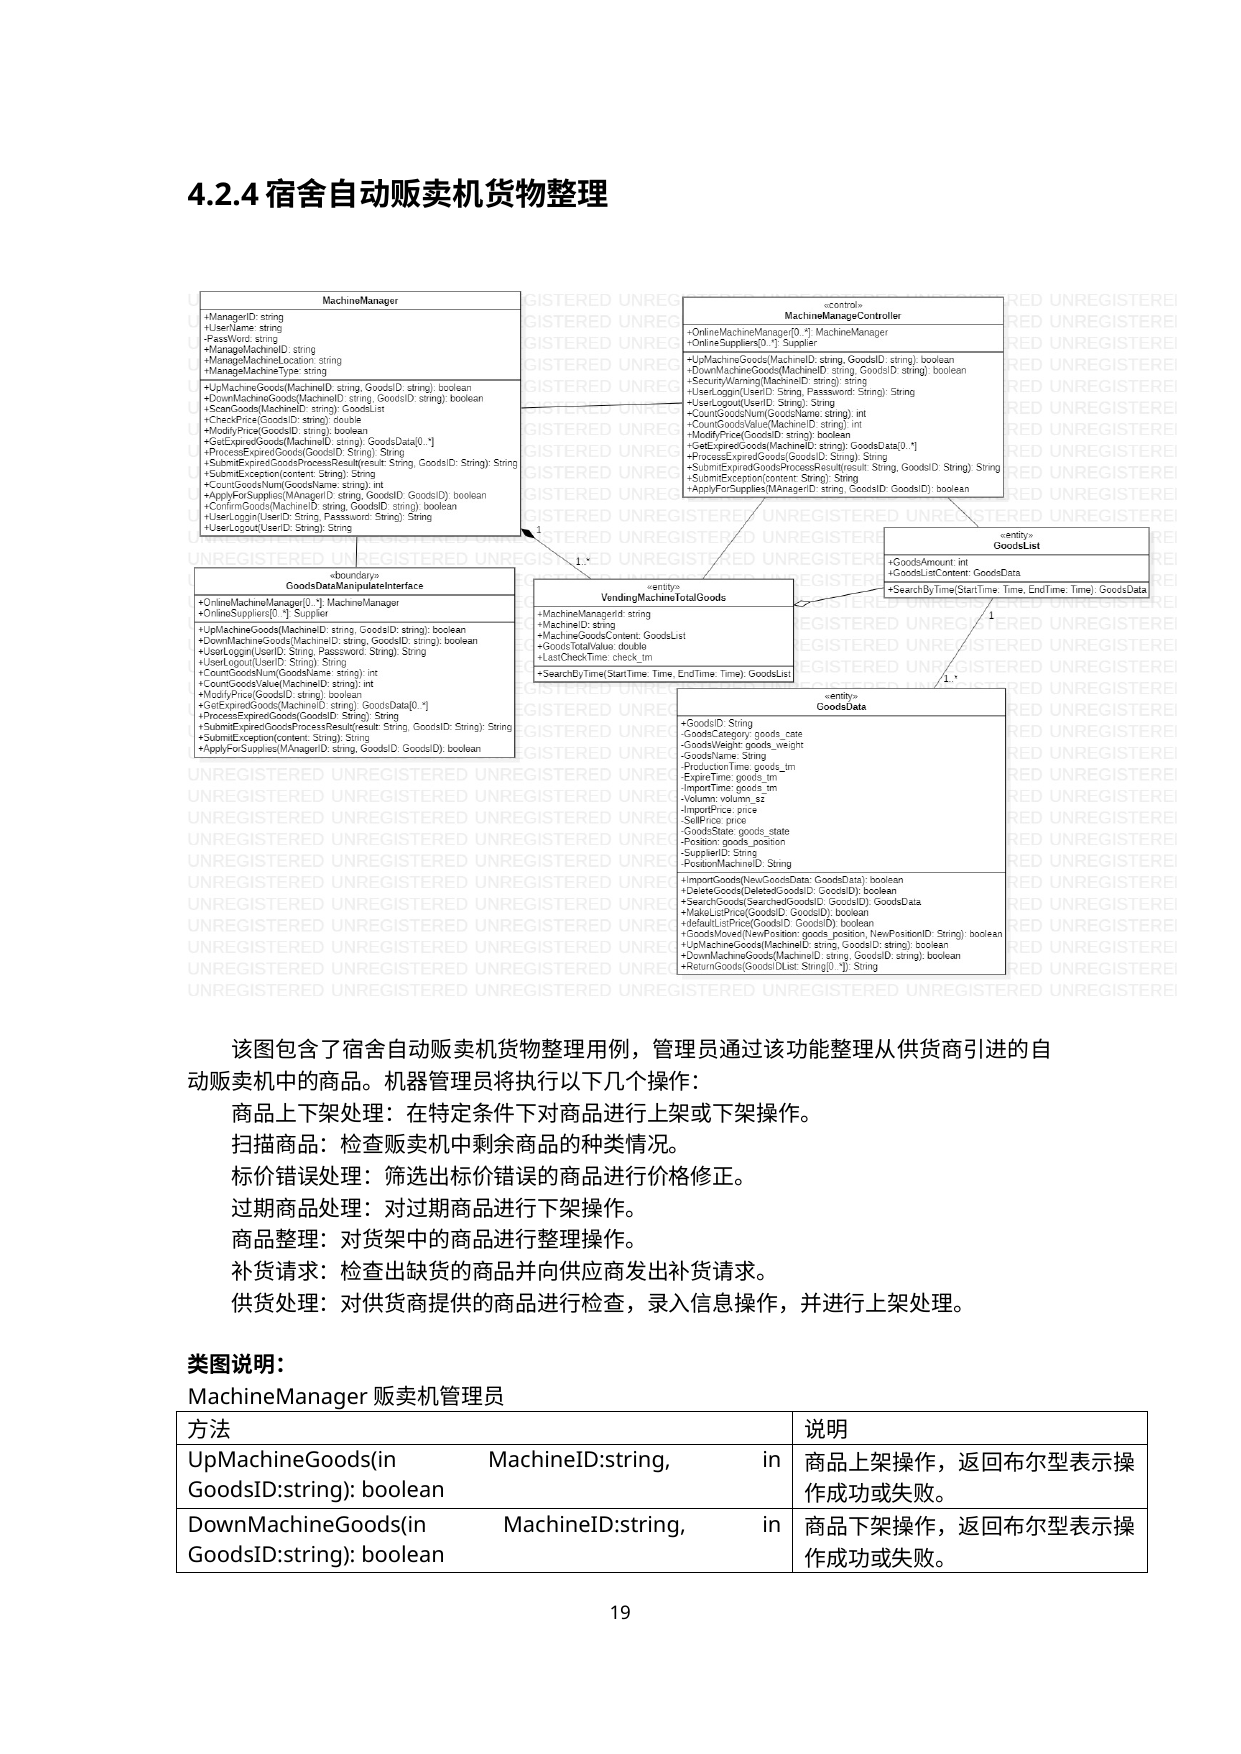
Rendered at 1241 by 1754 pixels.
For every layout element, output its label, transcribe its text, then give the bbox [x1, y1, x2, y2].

text 供货处理：对供货商提供的商品进行检查，录入信息操作，并进行上架处理。 [187, 1286, 1053, 1317]
text 标价错误处理：筛选出标价错误的商品进行价格修正。 [187, 1159, 1053, 1191]
table_cell 商品下架操作，返回布尔型表示操作成功或失败。 [793, 1509, 1147, 1572]
table_header 方法 [177, 1412, 792, 1443]
text 类图说明： [187, 1347, 1053, 1379]
table_cell UpMachineGoods(in MachineID:string, in GoodsID:string): boolean [177, 1445, 792, 1508]
text 该图包含了宿舍自动贩卖机货物整理用例，管理员通过该功能整理从供货商引进的自动贩卖机中的商品。机器管理员将执行以下几个操作： [187, 1032, 1053, 1096]
table_header 说明 [793, 1412, 1147, 1443]
subtitle 4.2.4宿舍自动贩卖机货物整理 [187, 160, 1053, 225]
table_cell 商品上架操作，返回布尔型表示操作成功或失败。 [793, 1445, 1147, 1508]
text 扫描商品：检查贩卖机中剩余商品的种类情况。 [187, 1127, 1053, 1159]
text MachineManager 贩卖机管理员 [187, 1379, 1053, 1411]
text 商品上下架处理：在特定条件下对商品进行上架或下架操作。 [187, 1096, 1053, 1127]
text 过期商品处理：对过期商品进行下架操作。 [187, 1191, 1053, 1222]
text 商品整理：对货架中的商品进行整理操作。 [187, 1222, 1053, 1254]
text 补货请求：检查出缺货的商品并向供应商发出补货请求。 [187, 1254, 1053, 1286]
table_cell DownMachineGoods(in MachineID:string, in GoodsID:string): boolean [177, 1509, 792, 1572]
picture [187, 285, 1177, 1003]
